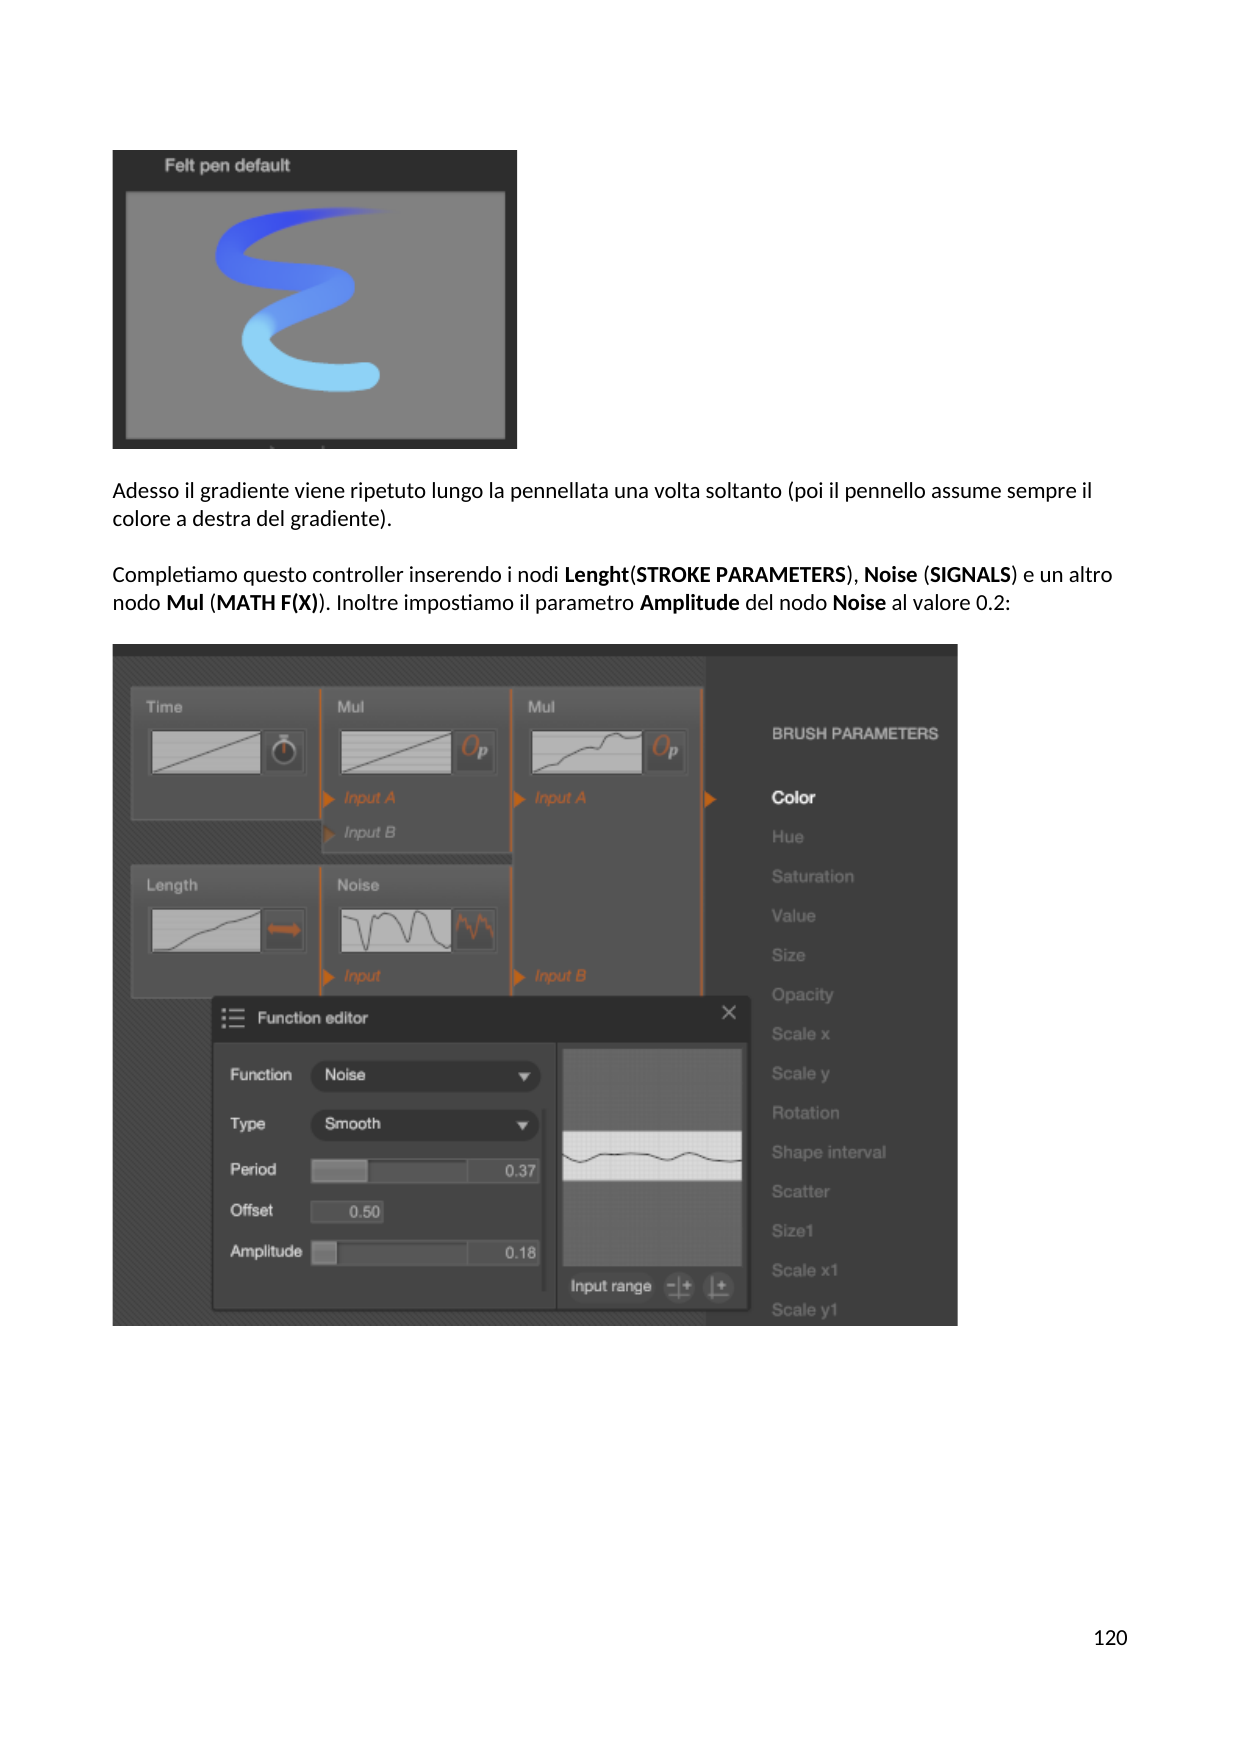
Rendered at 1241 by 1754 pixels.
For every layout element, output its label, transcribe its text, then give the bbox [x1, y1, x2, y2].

text Adesso il gradiente viene ripetuto lungo la pennellata una volta soltanto (poi il pennello assume sempre il colore a destra del gradiente). [112, 476, 1128, 532]
picture [112, 150, 518, 449]
picture [112, 644, 958, 1326]
text Completiamo questo controller inserendo i nodi Lenght(STROKE PARAMETERS), Noise (SIGNALS) e un altro nodo Mul (MATH F(X)). Inoltre impostiamo il parametro Amplitude del nodo Noise al valore 0.2: [112, 561, 1128, 617]
